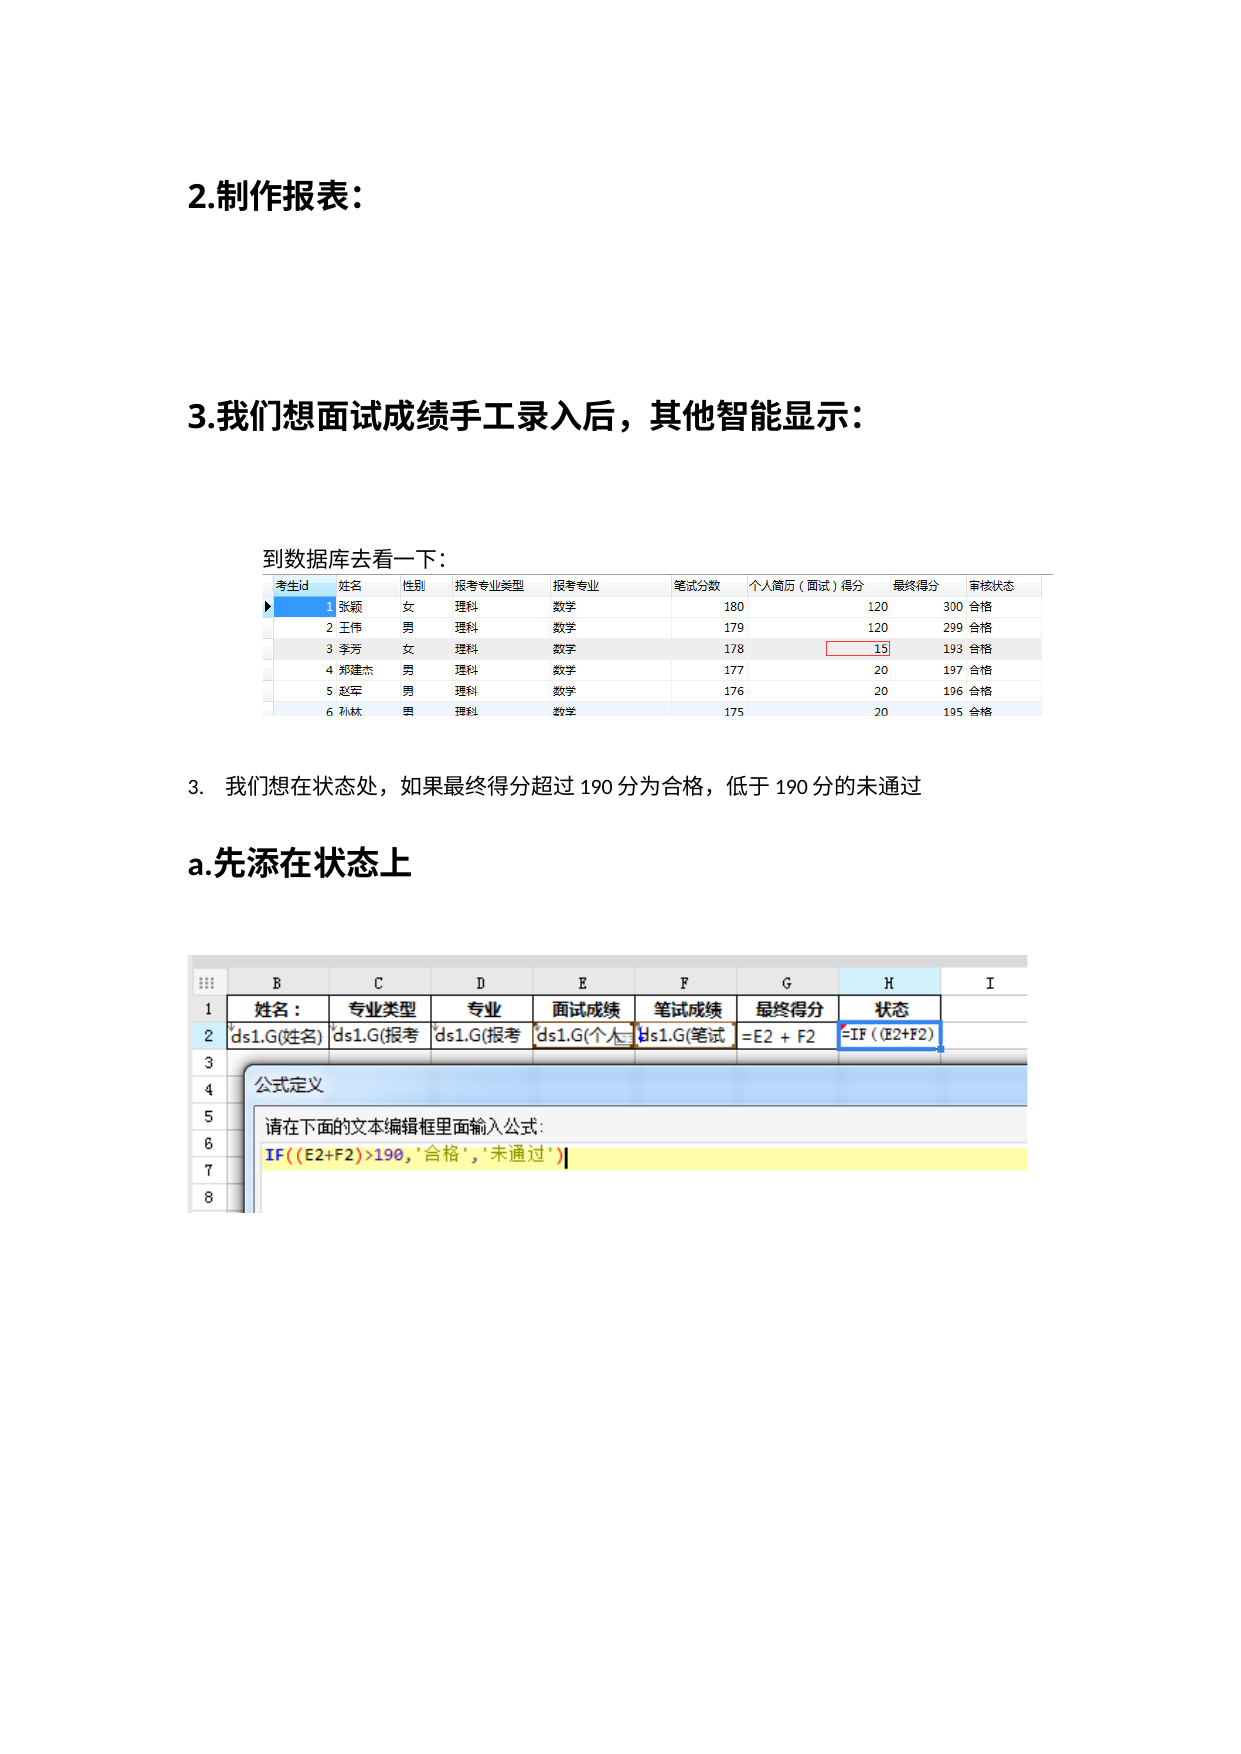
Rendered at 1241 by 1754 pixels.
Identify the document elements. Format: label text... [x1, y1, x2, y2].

list 我们想在状态处，如果最终得分超过190分为合格，低于190分的未通过 [187, 769, 1053, 801]
subtitle 3.我们想面试成绩手工录入后，其他智能显示： [187, 381, 1053, 446]
subtitle a.先添在状态上 [187, 828, 1053, 893]
picture [187, 955, 1028, 1213]
picture [262, 573, 1053, 716]
subtitle 2.制作报表： [187, 162, 1053, 227]
list 到数据库去看一下： [262, 541, 1053, 573]
